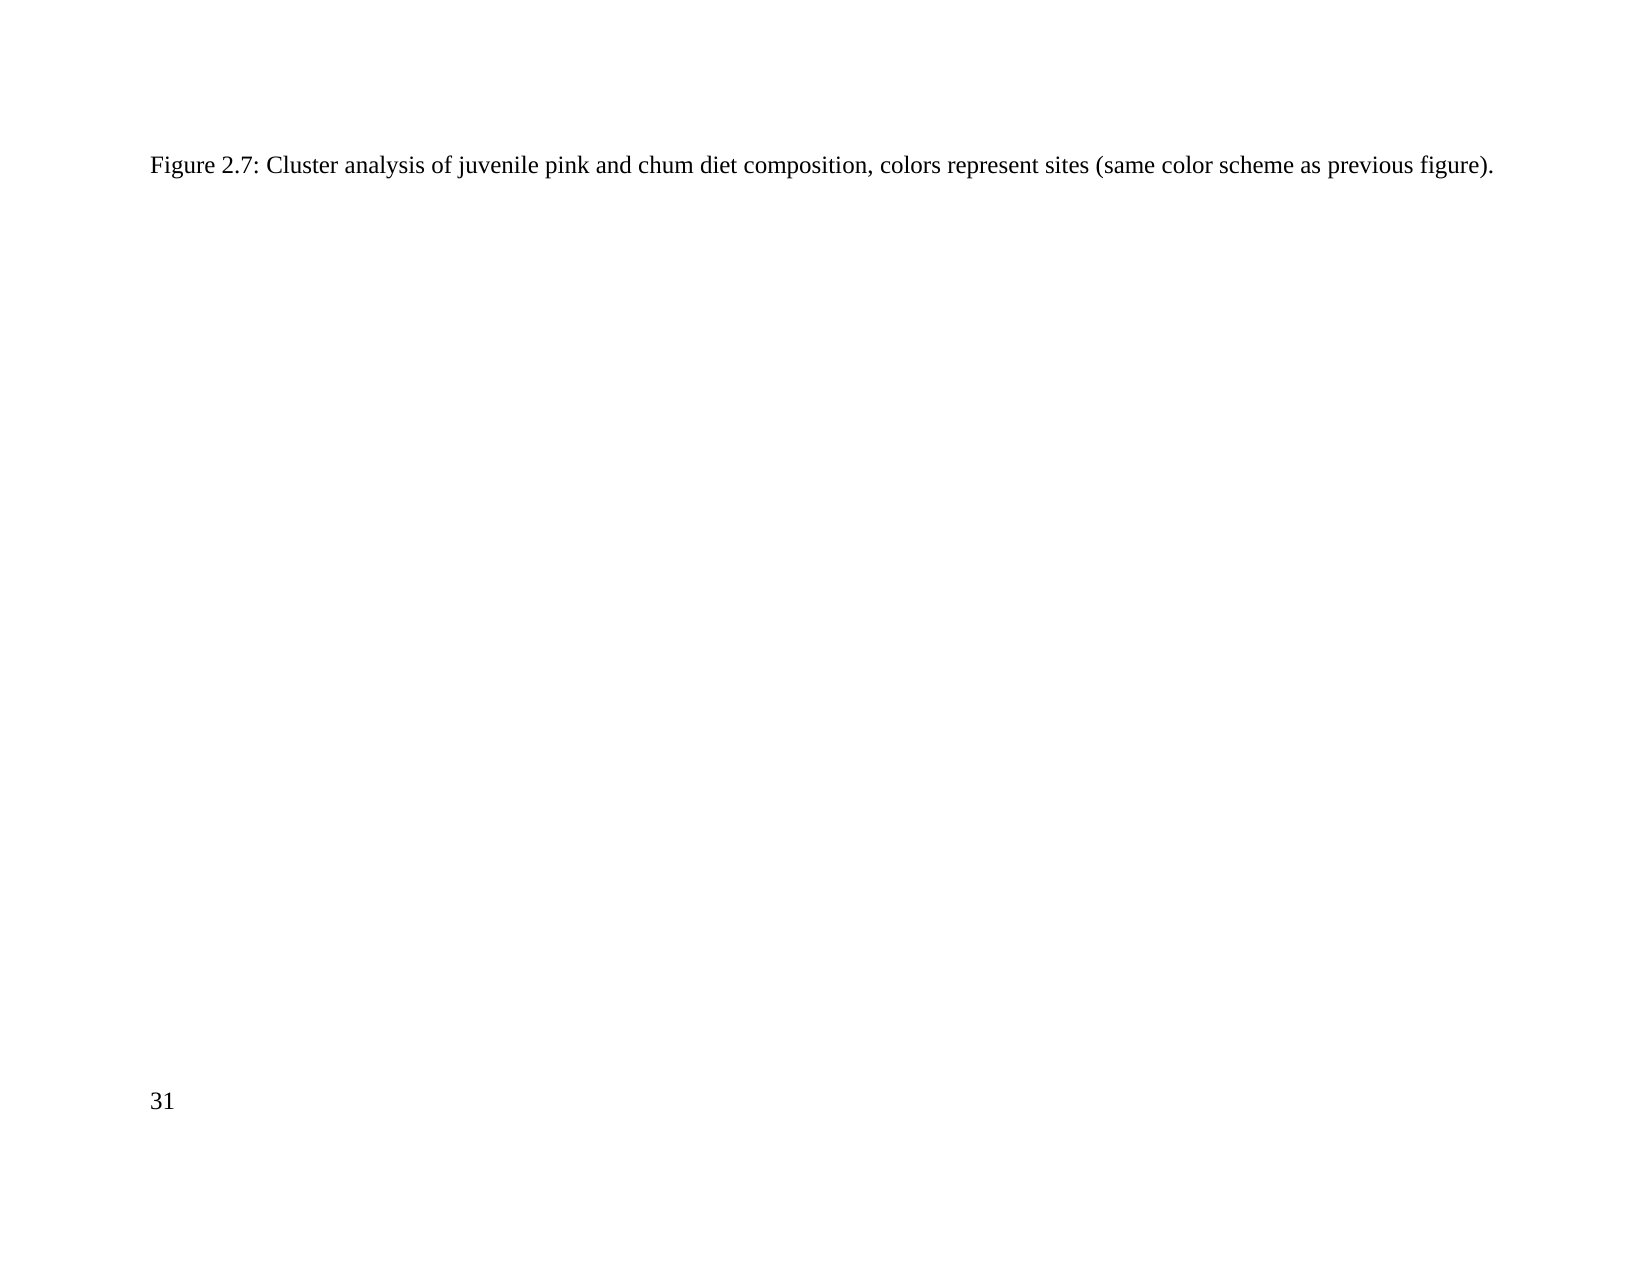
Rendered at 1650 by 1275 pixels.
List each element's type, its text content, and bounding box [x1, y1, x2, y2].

text Figure 2.7: Cluster analysis of juvenile pink and chum diet composition, colors represent sites (same color scheme as previous figure). [150, 150, 1500, 179]
